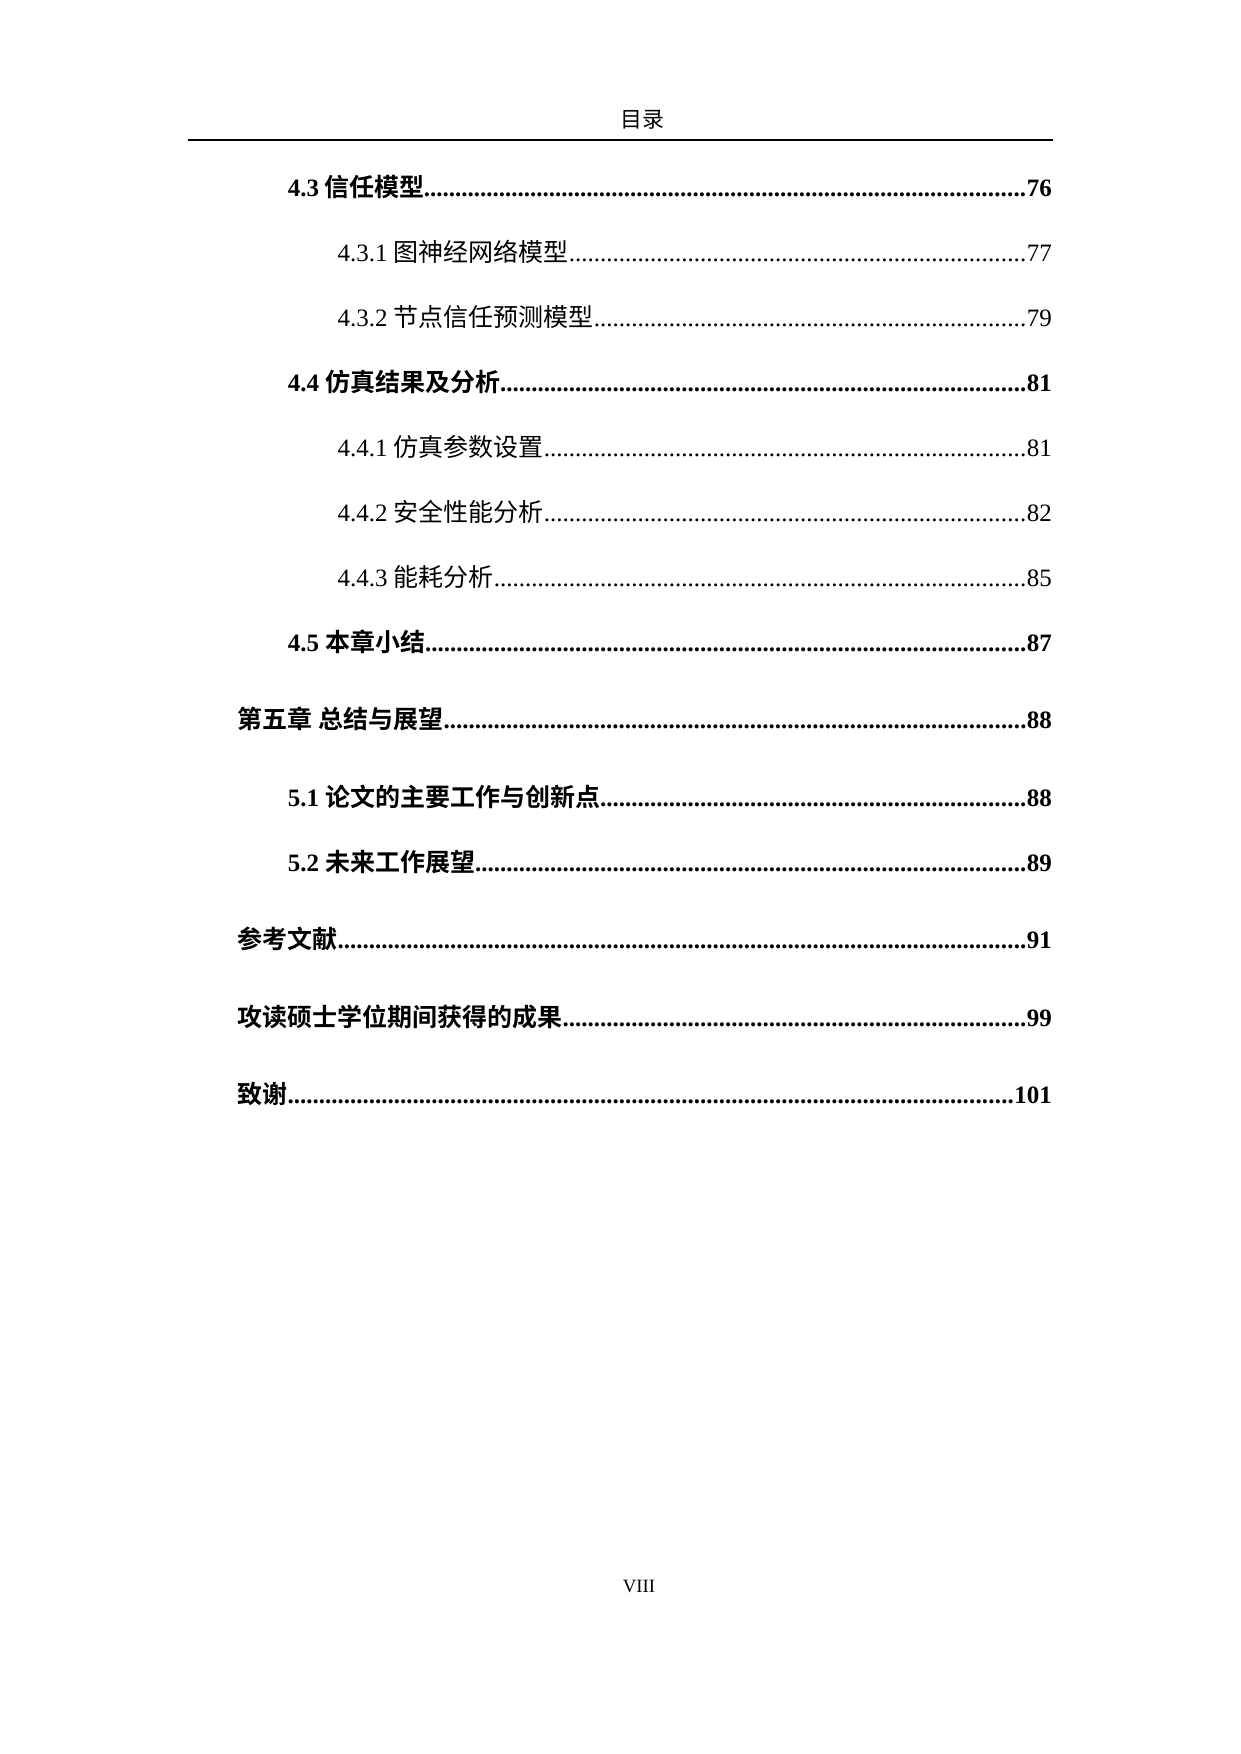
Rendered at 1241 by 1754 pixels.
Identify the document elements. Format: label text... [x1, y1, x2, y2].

text 5.1 论文的主要工作与创新点 88 [237, 763, 1053, 828]
text 致谢 101 [187, 1060, 1053, 1125]
text 攻读硕士学位期间获得的成果 99 [187, 983, 1053, 1048]
text 第五章 总结与展望 88 [187, 685, 1053, 750]
text 4.3.2 节点信任预测模型 79 [287, 283, 1053, 348]
text 4.4.3 能耗分析 85 [287, 543, 1053, 608]
text 4.4 仿真结果及分析 81 [237, 348, 1053, 413]
text 4.5 本章小结 87 [237, 608, 1053, 673]
text 4.3信任模型 76 [237, 153, 1053, 218]
text 4.4.1 仿真参数设置 81 [287, 413, 1053, 478]
text 参考文献 91 [187, 905, 1053, 970]
text 4.4.2 安全性能分析 82 [287, 478, 1053, 543]
text 5.2 未来工作展望 89 [237, 828, 1053, 893]
text 4.3.1 图神经网络模型 77 [287, 218, 1053, 283]
